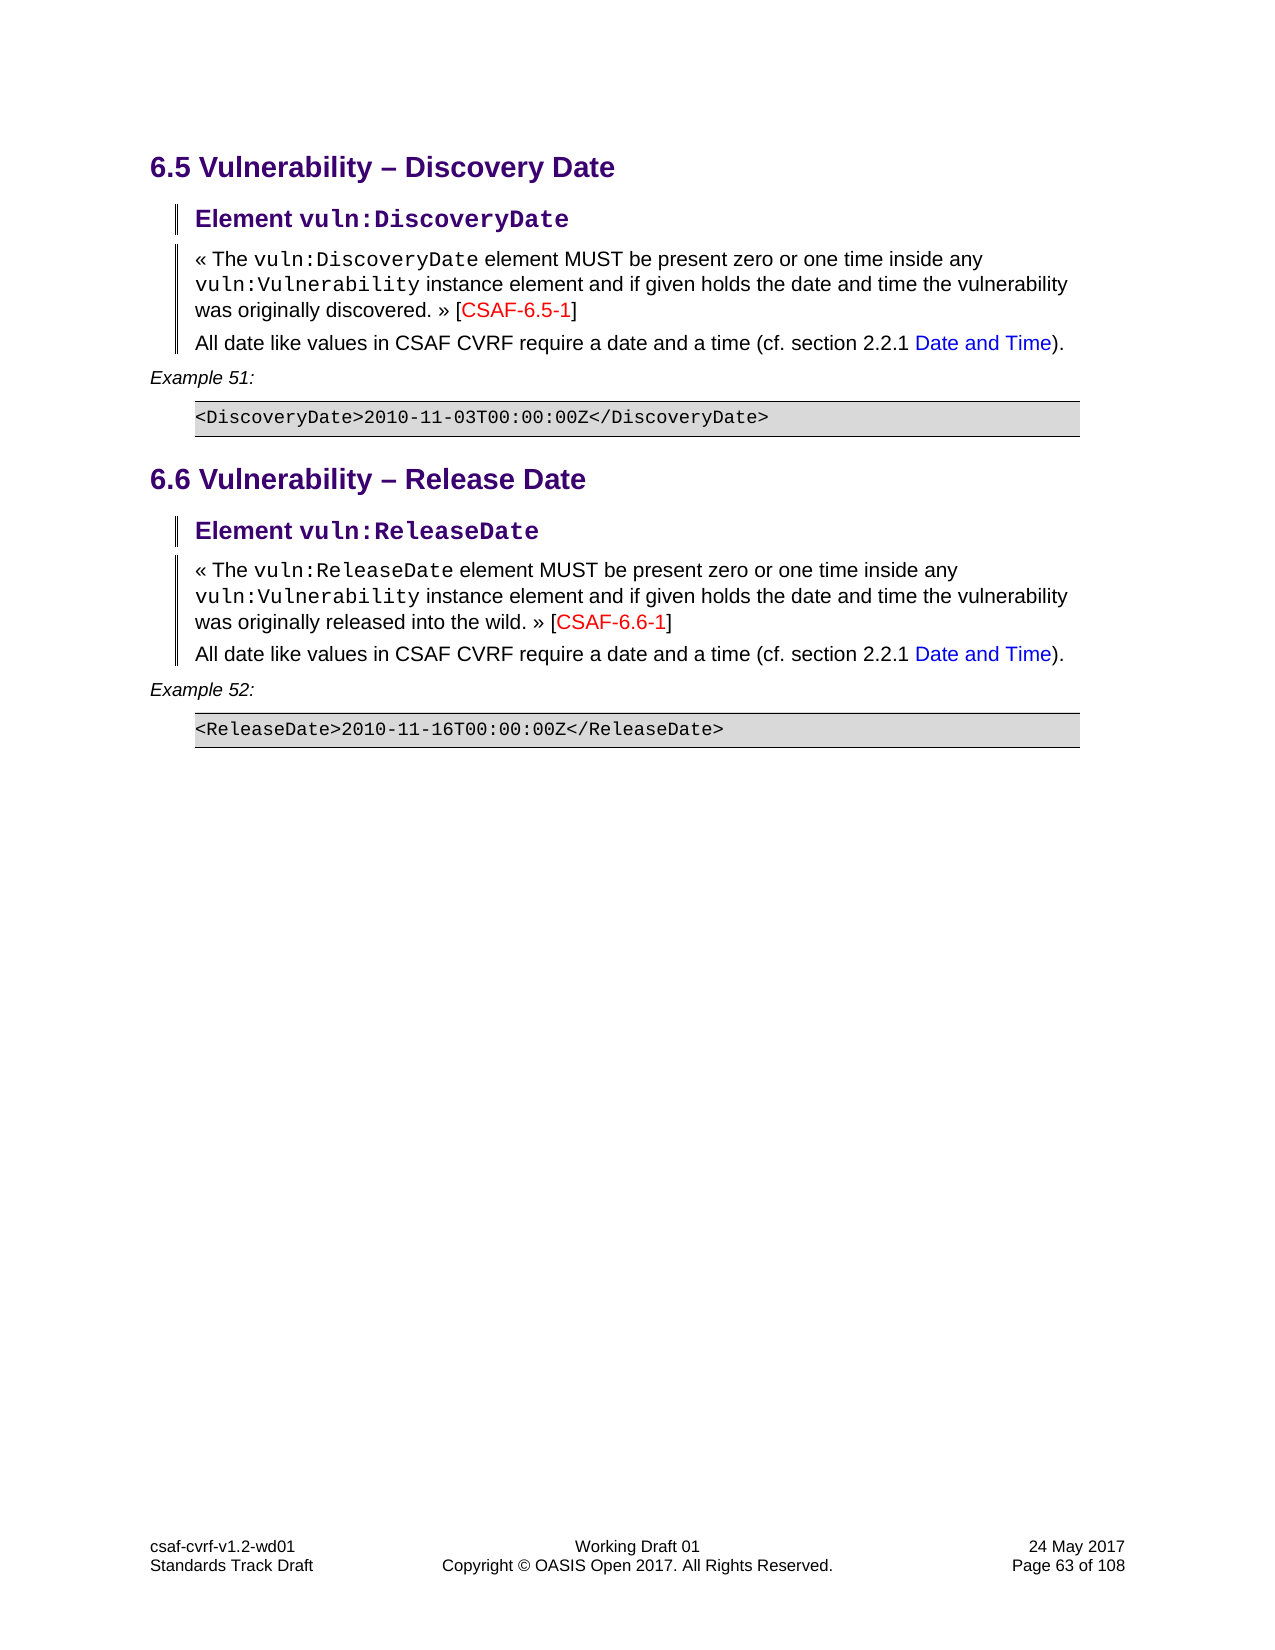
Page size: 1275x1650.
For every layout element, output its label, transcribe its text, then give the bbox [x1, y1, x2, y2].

text All date like values in CSAF CVRF require a date and a time (cf. section 2.2.1 Date and Time). [178, 642, 1080, 666]
text « The vuln:DiscoveryDate element MUST be present zero or one time inside any vuln:Vulnerability instance element and if given holds the date and time the vulnerability was originally discovered. » [CSAF-6.5-1] [178, 244, 1080, 322]
text <DiscoveryDate>2010-11-03T00:00:00Z</DiscoveryDate> [195, 402, 1080, 436]
text Example 51: [150, 367, 1125, 388]
subtitle Element vuln:DiscoveryDate [178, 204, 1125, 235]
text All date like values in CSAF CVRF require a date and a time (cf. section 2.2.1 Date and Time). [178, 330, 1080, 354]
subtitle Element vuln:ReleaseDate [178, 516, 1125, 547]
text « The vuln:ReleaseDate element MUST be present zero or one time inside any vuln:Vulnerability instance element and if given holds the date and time the vulnerability was originally released into the wild. » [CSAF-6.6-1] [178, 555, 1080, 634]
subtitle Vulnerability – Discovery Date [150, 150, 1125, 183]
text Example 52: [150, 678, 1125, 700]
text <ReleaseDate>2010-11-16T00:00:00Z</ReleaseDate> [195, 714, 1080, 747]
subtitle Vulnerability – Release Date [150, 462, 1125, 495]
